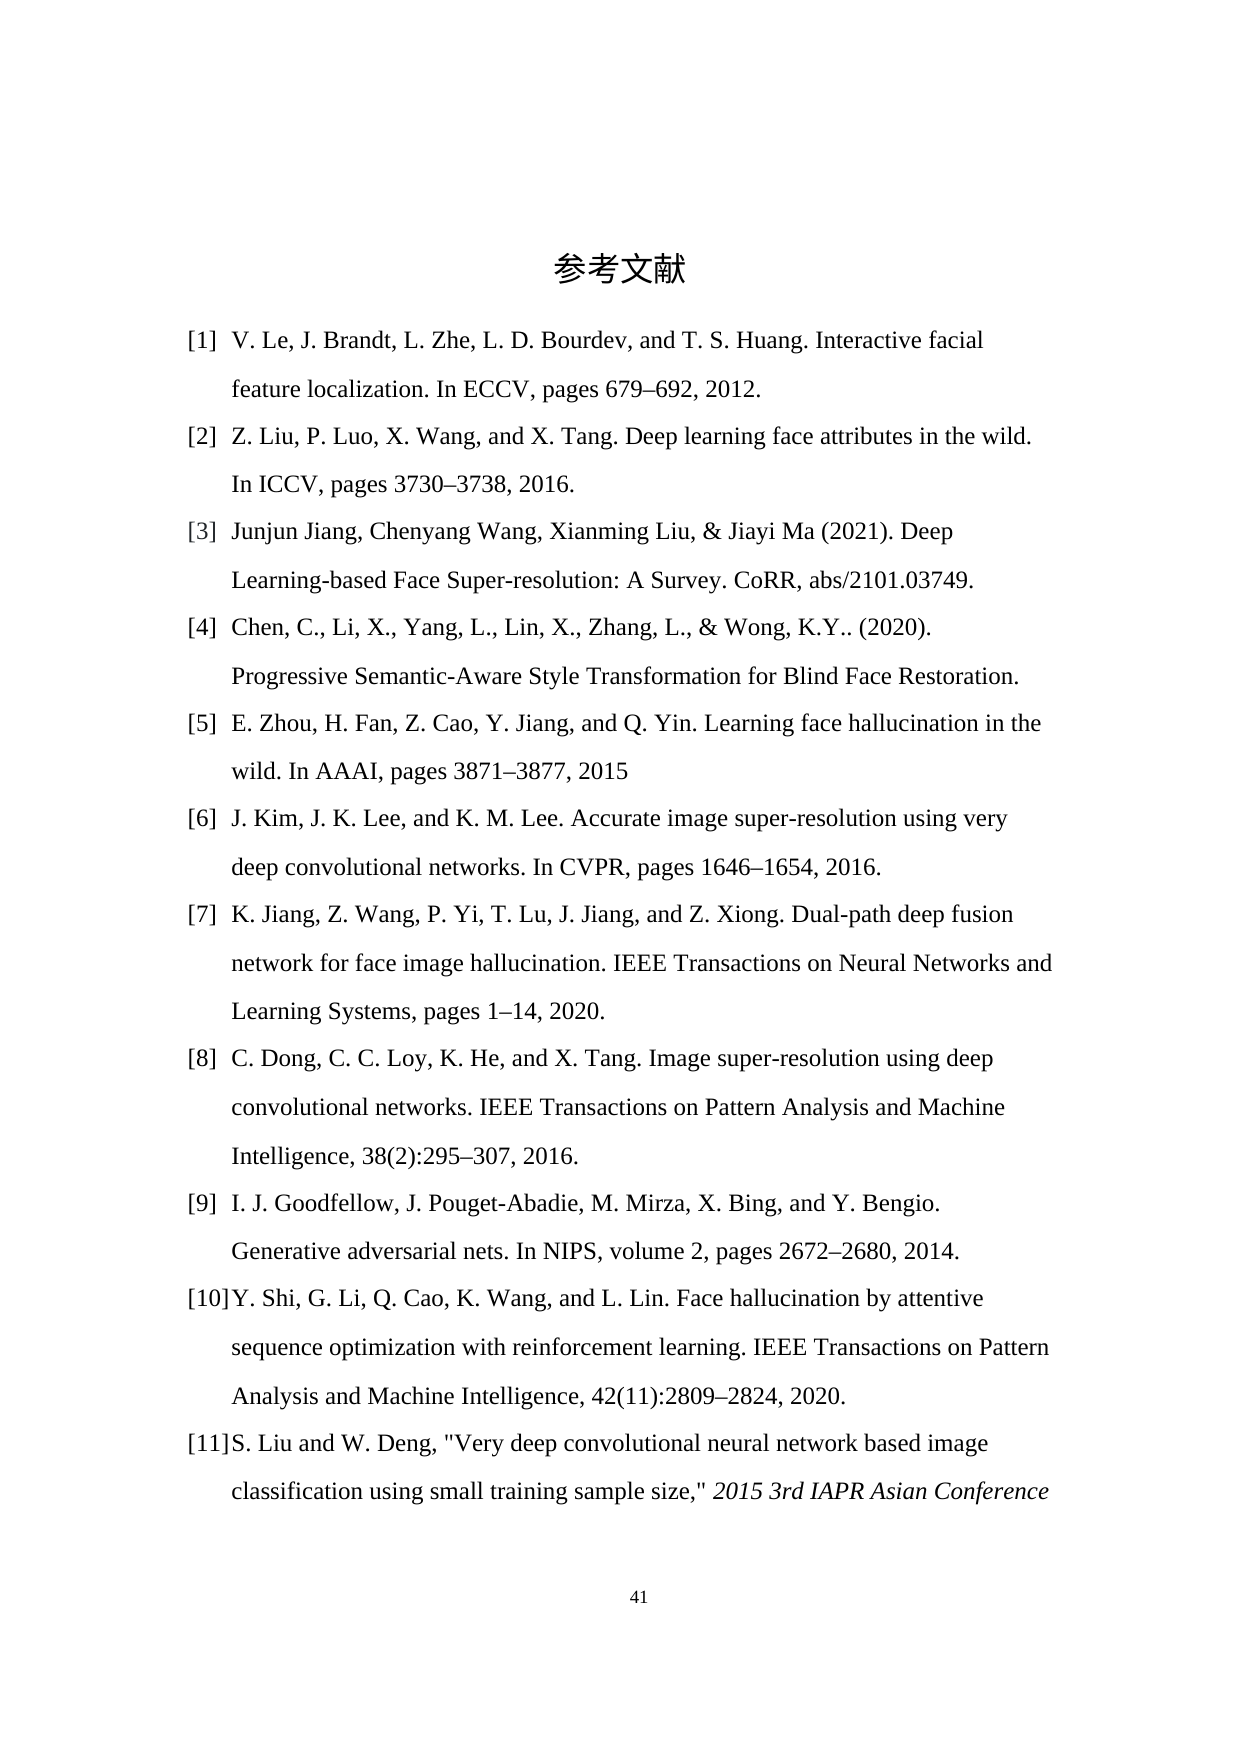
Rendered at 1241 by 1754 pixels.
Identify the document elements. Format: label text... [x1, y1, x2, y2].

list Junjun Jiang, Chenyang Wang, Xianming Liu, & Jiayi Ma (2021). Deep Learning-based Face Super-resolution: A Survey. CoRR, abs/2101.03749. [187, 514, 1053, 596]
list Y. Shi, G. Li, Q. Cao, K. Wang, and L. Lin. Face hallucination by attentive sequence optimization with reinforcement learning. IEEE Transactions on Pattern Analysis and Machine Intelligence, 42(11):2809–2824, 2020. [187, 1281, 1053, 1411]
text 参考文献 [187, 234, 1053, 299]
list Chen, C., Li, X., Yang, L., Lin, X., Zhang, L., & Wong, K.Y.. (2020). Progressive Semantic-Aware Style Transformation for Blind Face Restoration. [187, 610, 1053, 691]
list I. J. Goodfellow, J. Pouget-Abadie, M. Mirza, X. Bing, and Y. Bengio. Generative adversarial nets. In NIPS, volume 2, pages 2672–2680, 2014. [187, 1186, 1053, 1267]
list Z. Liu, P. Luo, X. Wang, and X. Tang. Deep learning face attributes in the wild. In ICCV, pages 3730–3738, 2016. [187, 419, 1053, 500]
list V. Le, J. Brandt, L. Zhe, L. D. Bourdev, and T. S. Huang. Interactive facial feature localization. In ECCV, pages 679–692, 2012. [187, 323, 1053, 404]
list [187, 1426, 1053, 1507]
list E. Zhou, H. Fan, Z. Cao, Y. Jiang, and Q. Yin. Learning face hallucination in the wild. In AAAI, pages 3871–3877, 2015 [187, 706, 1053, 787]
list C. Dong, C. C. Loy, K. He, and X. Tang. Image super-resolution using deep convolutional networks. IEEE Transactions on Pattern Analysis and Machine Intelligence, 38(2):295–307, 2016. [187, 1041, 1053, 1171]
list J. Kim, J. K. Lee, and K. M. Lee. Accurate image super-resolution using very deep convolutional networks. In CVPR, pages 1646–1654, 2016. [187, 801, 1053, 883]
list K. Jiang, Z. Wang, P. Yi, T. Lu, J. Jiang, and Z. Xiong. Dual-path deep fusion network for face image hallucination. IEEE Transactions on Neural Networks and Learning Systems, pages 1–14, 2020. [187, 897, 1053, 1027]
